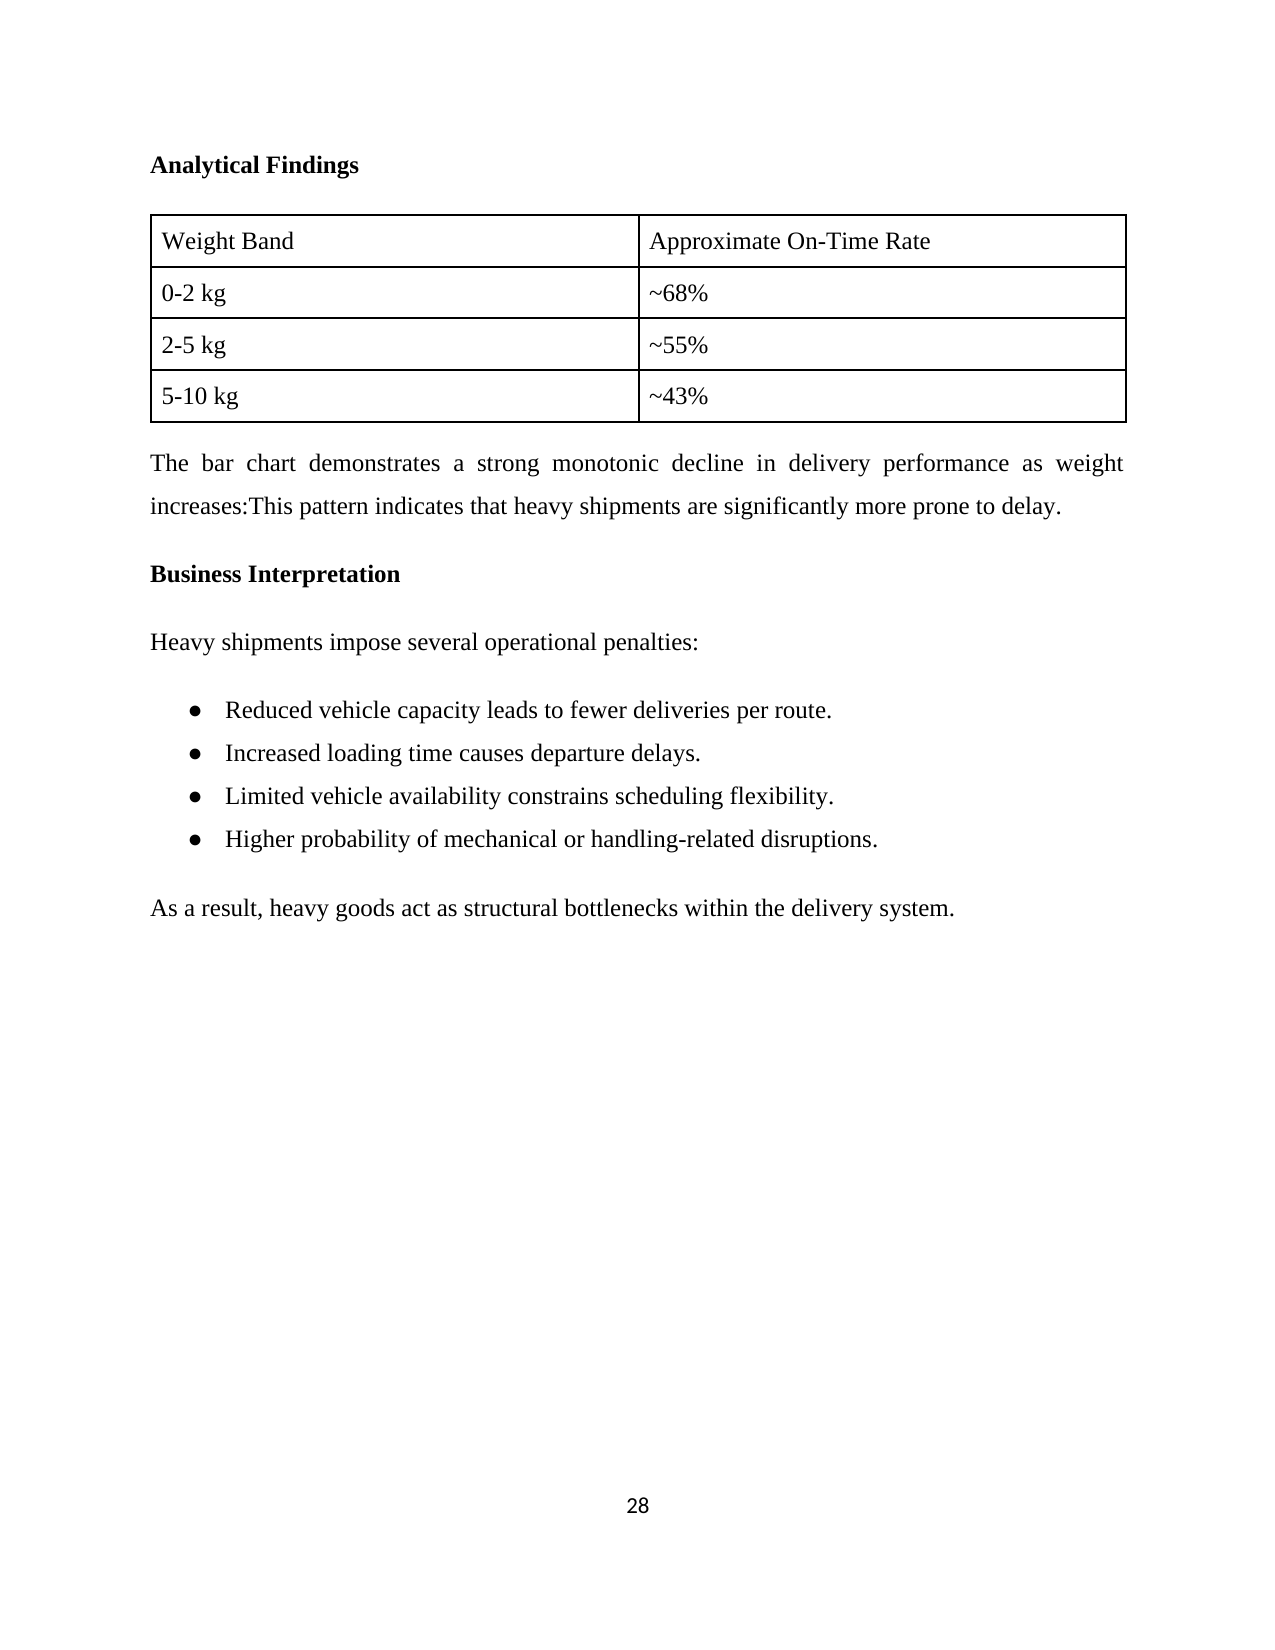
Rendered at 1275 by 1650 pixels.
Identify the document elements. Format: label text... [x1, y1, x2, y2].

list Higher probability of mechanical or handling-related disruptions. [187, 824, 1125, 853]
list Reduced vehicle capacity leads to fewer deliveries per route. [187, 695, 1125, 724]
table_cell ~68% [640, 268, 1125, 317]
table_cell 2-5 kg [152, 319, 638, 369]
table_cell 0-2 kg [152, 268, 638, 317]
text Heavy shipments impose several operational penalties: [150, 627, 1125, 656]
list Increased loading time causes departure delays. [187, 738, 1125, 767]
table_header Weight Band [152, 216, 638, 266]
table_header Approximate On-Time Rate [640, 216, 1125, 266]
list Limited vehicle availability constrains scheduling flexibility. [187, 781, 1125, 810]
text Analytical Findings [150, 150, 1125, 179]
table_cell ~55% [640, 319, 1125, 369]
text Business Interpretation [150, 559, 1125, 588]
text As a result, heavy goods act as structural bottlenecks within the delivery system. [150, 893, 1125, 921]
table_cell 5-10 kg [152, 371, 638, 421]
text The bar chart demonstrates a strong monotonic decline in delivery performance as weight increases:This pattern indicates that heavy shipments are significantly more prone to delay. [150, 448, 1125, 519]
table_cell ~43% [640, 371, 1125, 421]
